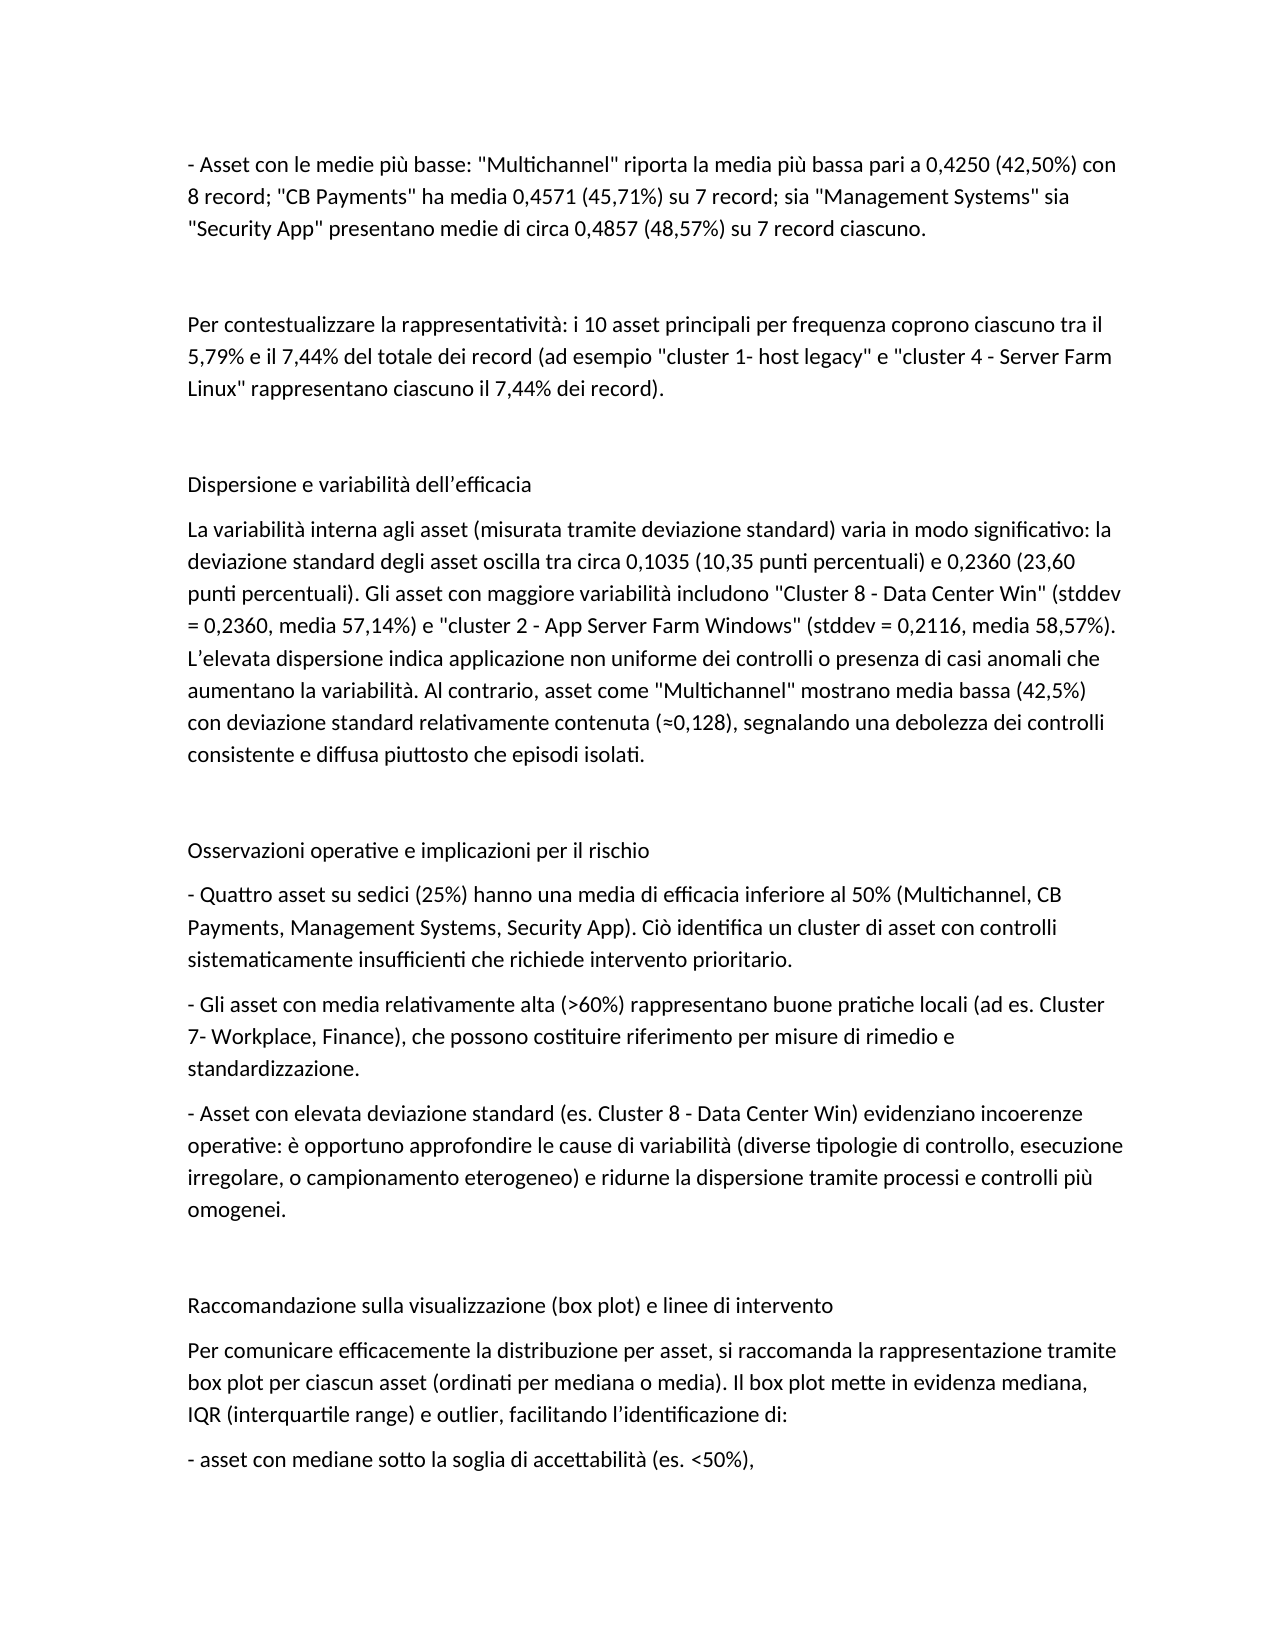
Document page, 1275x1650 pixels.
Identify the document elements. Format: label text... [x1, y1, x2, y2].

text Per comunicare efficacemente la distribuzione per asset, si raccomanda la rappresentazione tramite box plot per ciascun asset (ordinati per mediana o media). Il box plot mette in evidenza mediana, IQR (interquartile range) e outlier, facilitando l’identificazione di: [187, 1336, 1125, 1428]
text Osservazioni operative e implicazioni per il rischio [187, 836, 1125, 864]
text Per contestualizzare la rappresentatività: i 10 asset principali per frequenza coprono ciascuno tra il 5,79% e il 7,44% del totale dei record (ad esempio "cluster 1- host legacy" e "cluster 4 - Server Farm Linux" rappresentano ciascuno il 7,44% dei record). [187, 310, 1125, 402]
text - Gli asset con media relativamente alta (>60%) rappresentano buone pratiche locali (ad es. Cluster 7- Workplace, Finance), che possono costituire riferimento per misure di rimedio e standardizzazione. [187, 990, 1125, 1082]
text - Asset con elevata deviazione standard (es. Cluster 8 - Data Center Win) evidenziano incoerenze operative: è opportuno approfondire le cause di variabilità (diverse tipologie di controllo, esecuzione irregolare, o campionamento eterogeneo) e ridurne la dispersione tramite processi e controlli più omogenei. [187, 1099, 1125, 1223]
text - asset con mediane sotto la soglia di accettabilità (es. <50%), [187, 1445, 1125, 1473]
text La variabilità interna agli asset (misurata tramite deviazione standard) varia in modo significativo: la deviazione standard degli asset oscilla tra circa 0,1035 (10,35 punti percentuali) e 0,2360 (23,60 punti percentuali). Gli asset con maggiore variabilità includono "Cluster 8 - Data Center Win" (stddev = 0,2360, media 57,14%) e "cluster 2 - App Server Farm Windows" (stddev = 0,2116, media 58,57%). L’elevata dispersione indica applicazione non uniforme dei controlli o presenza di casi anomali che aumentano la variabilità. Al contrario, asset come "Multichannel" mostrano media bassa (42,5%) con deviazione standard relativamente contenuta (≈0,128), segnalando una debolezza dei controlli consistente e diffusa piuttosto che episodi isolati. [187, 515, 1125, 768]
text Raccomandazione sulla visualizzazione (box plot) e linee di intervento [187, 1291, 1125, 1319]
text - Quattro asset su sedici (25%) hanno una media di efficacia inferiore al 50% (Multichannel, CB Payments, Management Systems, Security App). Ciò identifica un cluster di asset con controlli sistematicamente insufficienti che richiede intervento prioritario. [187, 881, 1125, 973]
text Dispersione e variabilità dell’efficacia [187, 470, 1125, 498]
text - Asset con le medie più basse: "Multichannel" riporta la media più bassa pari a 0,4250 (42,50%) con 8 record; "CB Payments" ha media 0,4571 (45,71%) su 7 record; sia "Management Systems" sia "Security App" presentano medie di circa 0,4857 (48,57%) su 7 record ciascuno. [187, 150, 1125, 242]
